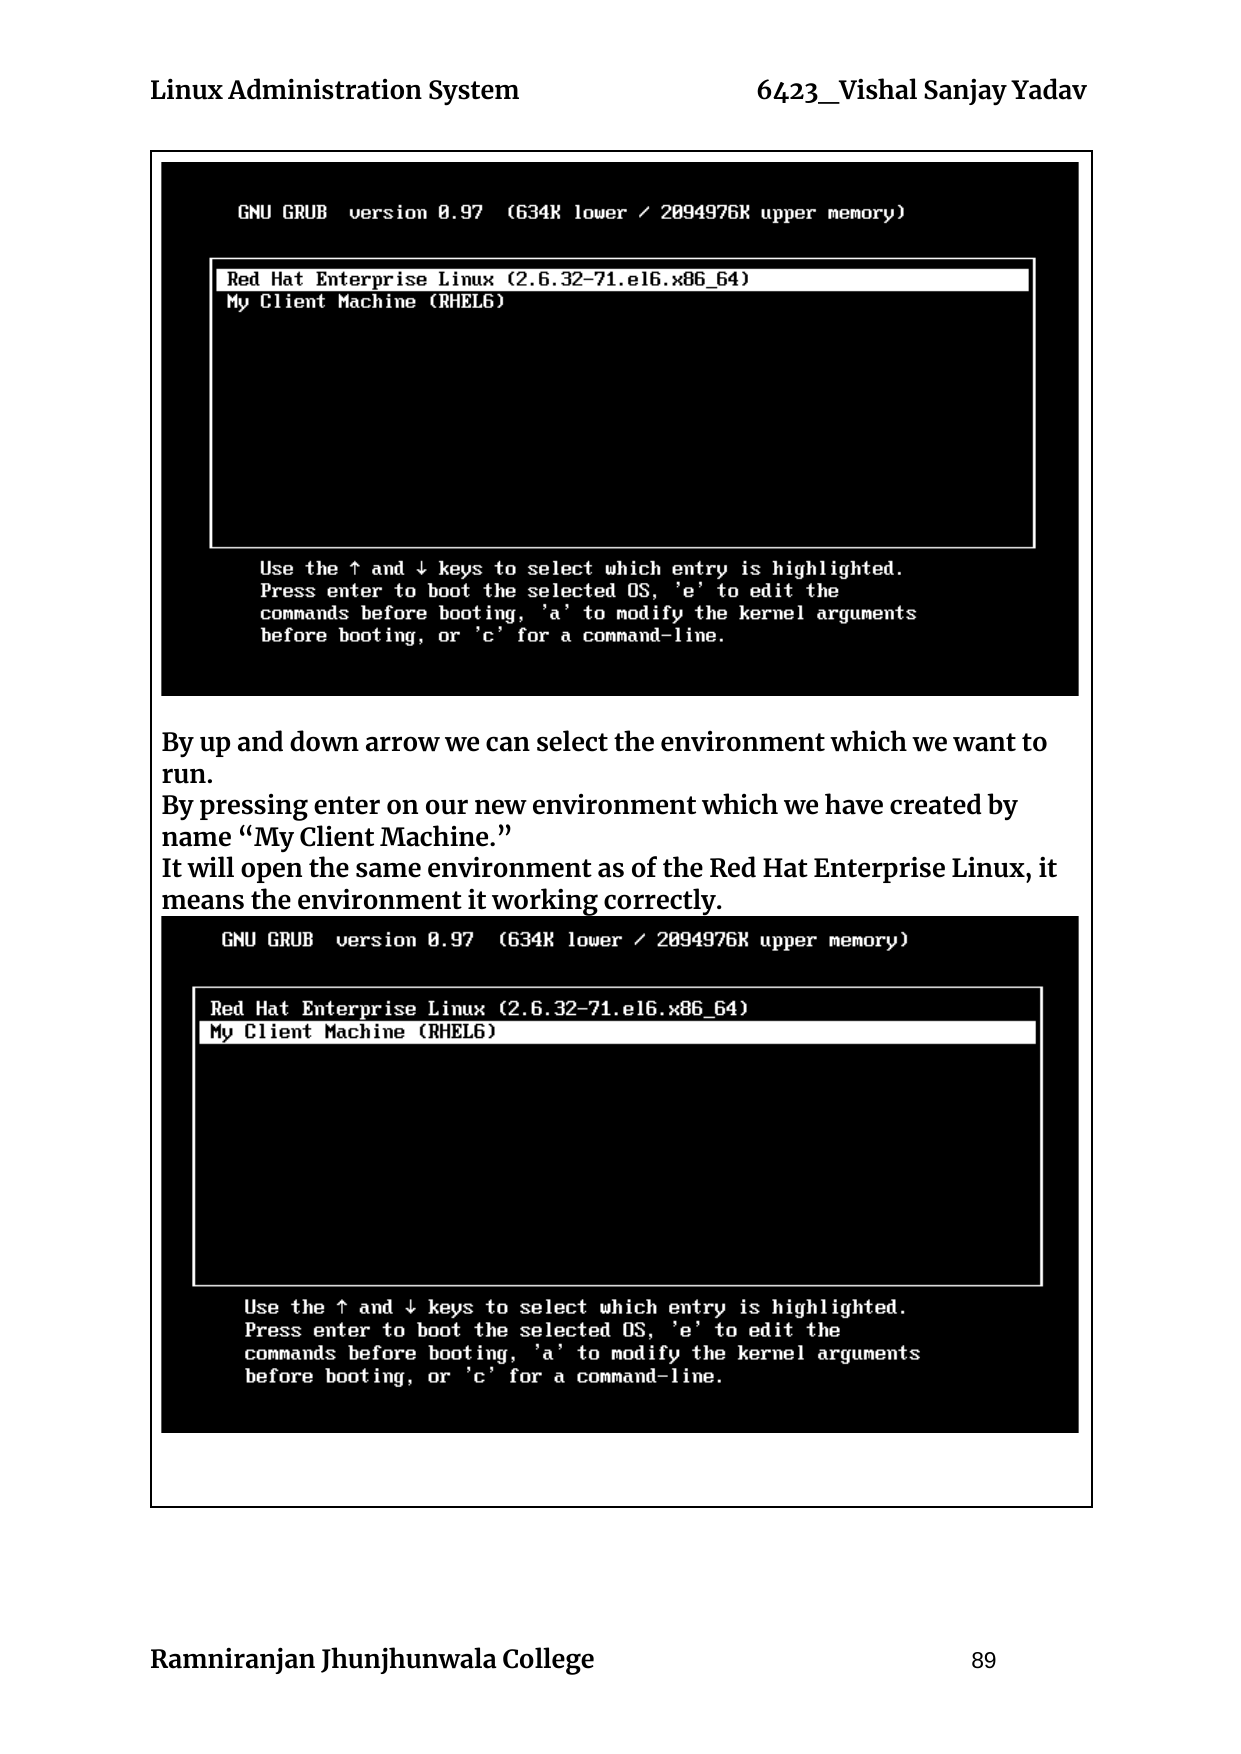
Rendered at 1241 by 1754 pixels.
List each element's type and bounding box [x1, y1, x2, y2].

picture [161, 916, 1079, 1433]
table_cell [152, 152, 1091, 1506]
picture [161, 162, 1079, 696]
